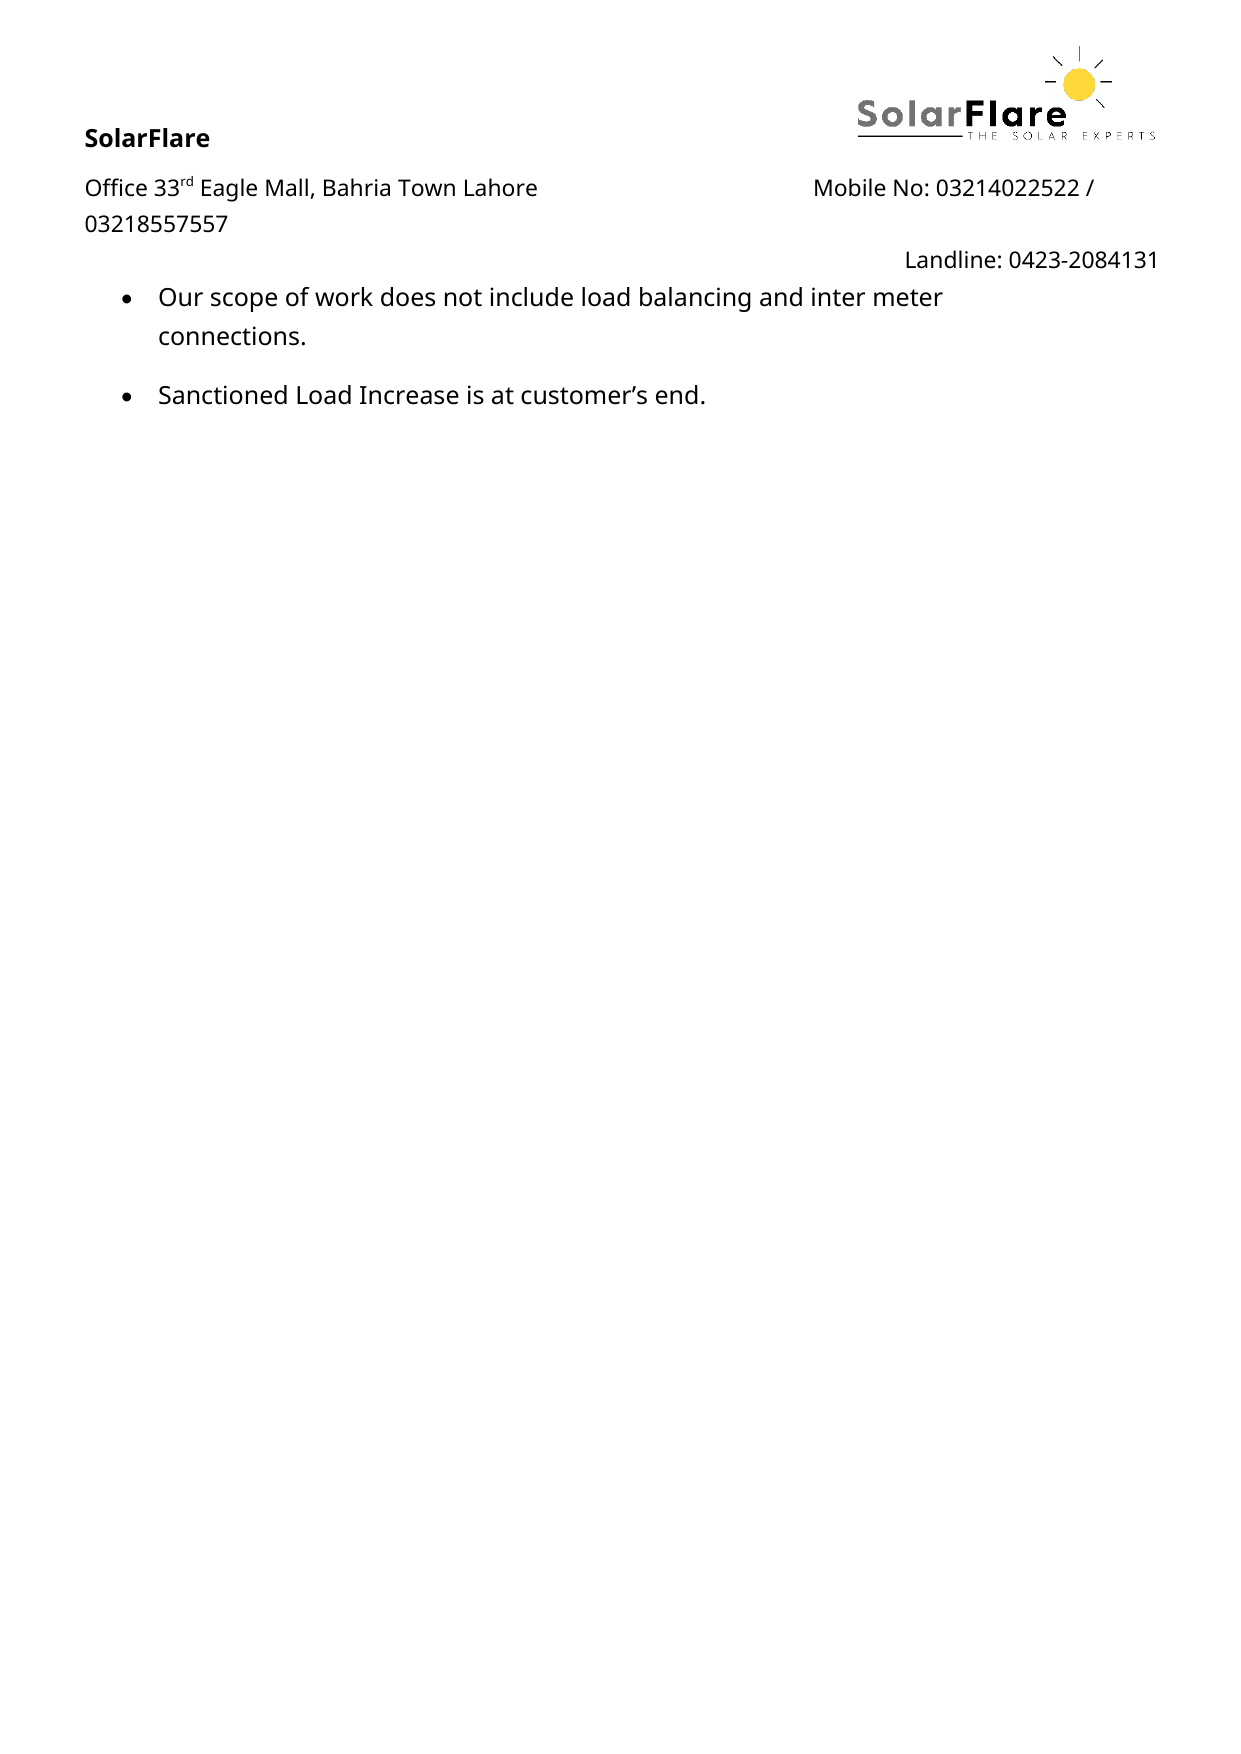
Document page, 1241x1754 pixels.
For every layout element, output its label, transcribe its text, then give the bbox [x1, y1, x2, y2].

list Our scope of work does not include load balancing and inter meter connections. [120, 279, 1093, 352]
picture [856, 46, 1160, 142]
list Sanctioned Load Increase is at customer’s end. [120, 378, 1093, 412]
